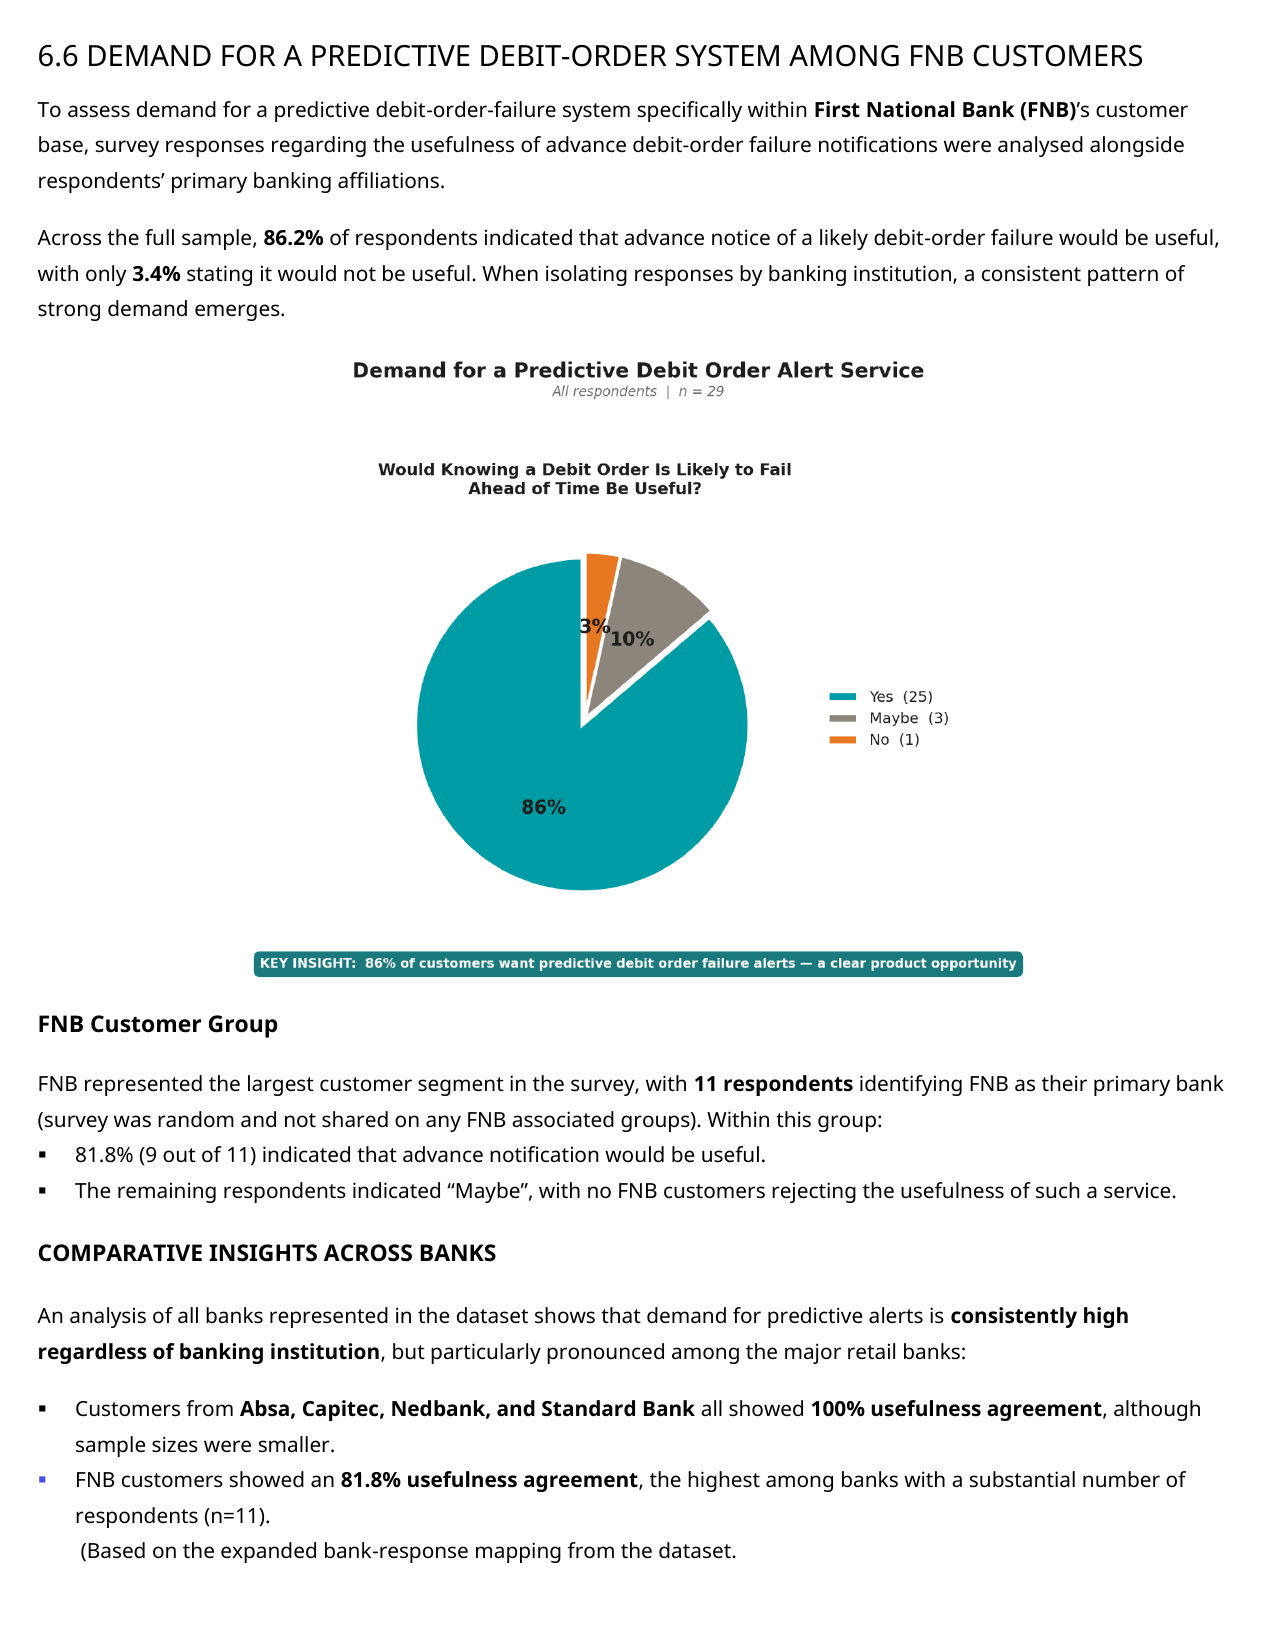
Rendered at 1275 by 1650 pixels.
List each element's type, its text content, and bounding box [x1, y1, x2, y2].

text To assess demand for a predictive debit‑order‑failure system specifically within First National Bank (FNB)’s customer base, survey responses regarding the usefulness of advance debit-order failure notifications were analysed alongside respondents’ primary banking affiliations. [37, 95, 1237, 194]
list FNB customers showed an 81.8% usefulness agreement, the highest among banks with a substantial number of respondents (n=11). (Based on the expanded bank‑response mapping from the dataset. [37, 1466, 1237, 1565]
text Across the full sample, 86.2% of respondents indicated that advance notice of a likely debit‑order failure would be useful, with only 3.4% stating it would not be useful. When isolating responses by banking institution, a consistent pattern of strong demand emerges. [37, 223, 1237, 323]
subtitle 6.6 DEMAND FOR A PREDICTIVE Debit-order system among fnb customers [37, 37, 1237, 73]
subtitle Comparative Insights Across Banks [37, 1237, 1237, 1268]
list Customers from Absa, Capitec, Nedbank, and Standard Bank all showed 100% usefulness agreement, although sample sizes were smaller. [37, 1394, 1237, 1458]
list 81.8% (9 out of 11) indicated that advance notification would be useful. [37, 1140, 1237, 1169]
picture [250, 351, 1025, 980]
text FNB represented the largest customer segment in the survey, with 11 respondents identifying FNB as their primary bank (survey was random and not shared on any FNB associated groups). Within this group: [37, 1069, 1237, 1133]
list The remaining respondents indicated “Maybe”, with no FNB customers rejecting the usefulness of such a service. [37, 1176, 1237, 1204]
text FNB Customer Group [37, 1008, 1237, 1039]
text An analysis of all banks represented in the dataset shows that demand for predictive alerts is consistently high regardless of banking institution, but particularly pronounced among the major retail banks: [37, 1302, 1237, 1366]
